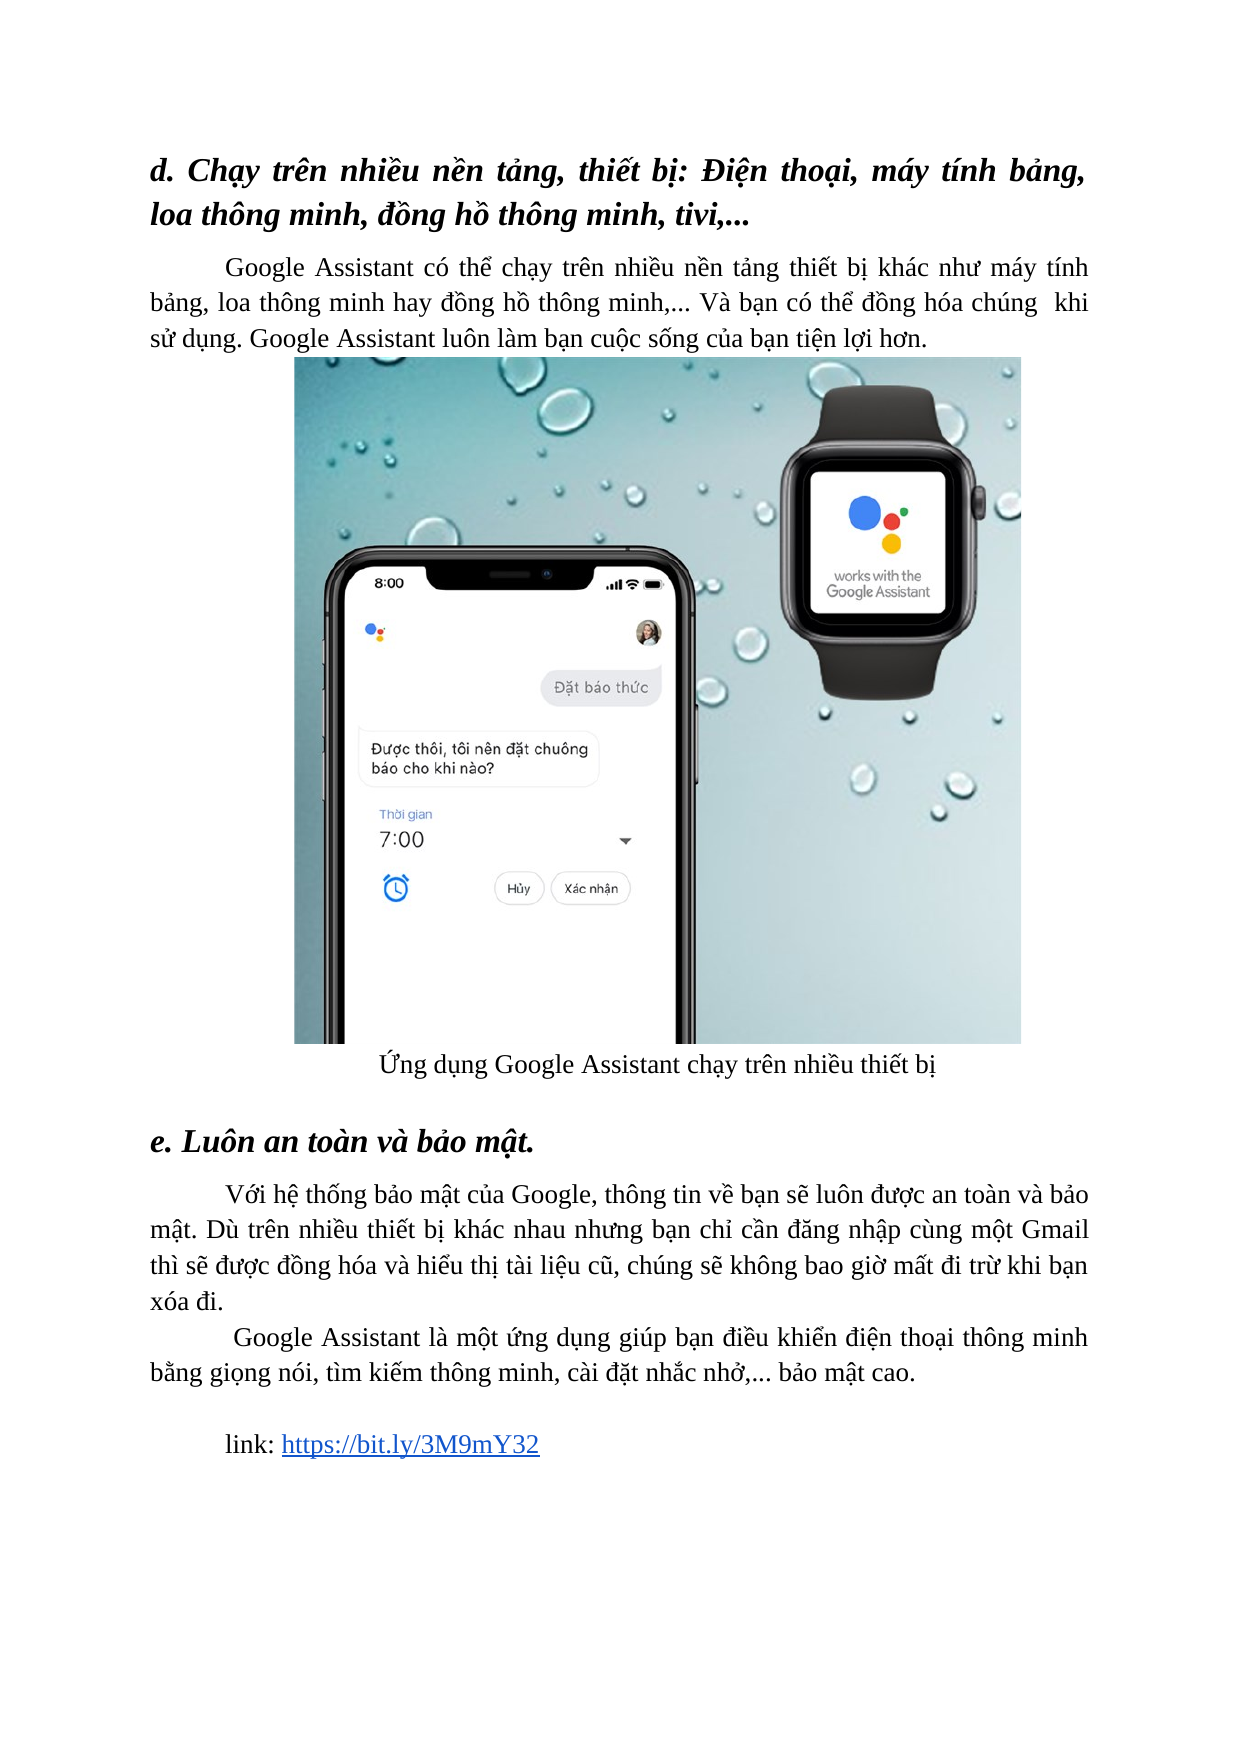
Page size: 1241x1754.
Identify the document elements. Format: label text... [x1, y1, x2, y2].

subtitle d. Chạy trên nhiều nền tảng, thiết bị: Điện thoại, máy tính bảng, loa thông minh, đồng hồ thông minh, tivi,... [150, 150, 1090, 232]
text Google Assistant là một ứng dụng giúp bạn điều khiển điện thoại thông minh bằng giọng nói, tìm kiếm thông minh, cài đặt nhắc nhở,... bảo mật cao. [150, 1321, 1090, 1388]
text Với hệ thống bảo mật của Google, thông tin về bạn sẽ luôn được an toàn và bảo mật. Dù trên nhiều thiết bị khác nhau nhưng bạn chỉ cần đăng nhập cùng một Gmail thì sẽ được đồng hóa và hiểu thị tài liệu cũ, chúng sẽ không bao giờ mất đi trừ khi bạn xóa đi. [150, 1178, 1090, 1316]
subtitle e. Luôn an toàn và bảo mật. [150, 1121, 1090, 1160]
text link: https://bit.ly/3M9mY32 [150, 1428, 1090, 1459]
text Ứng dụng Google Assistant chạy trên nhiều thiết bị [150, 1048, 1090, 1079]
picture [294, 357, 1022, 1044]
text Google Assistant có thể chạy trên nhiều nền tảng thiết bị khác như máy tính bảng, loa thông minh hay đồng hồ thông minh,... Và bạn có thể đồng hóa chúng khi sử dụng. Google Assistant luôn làm bạn cuộc sống của bạn tiện lợi hơn. [150, 251, 1090, 353]
